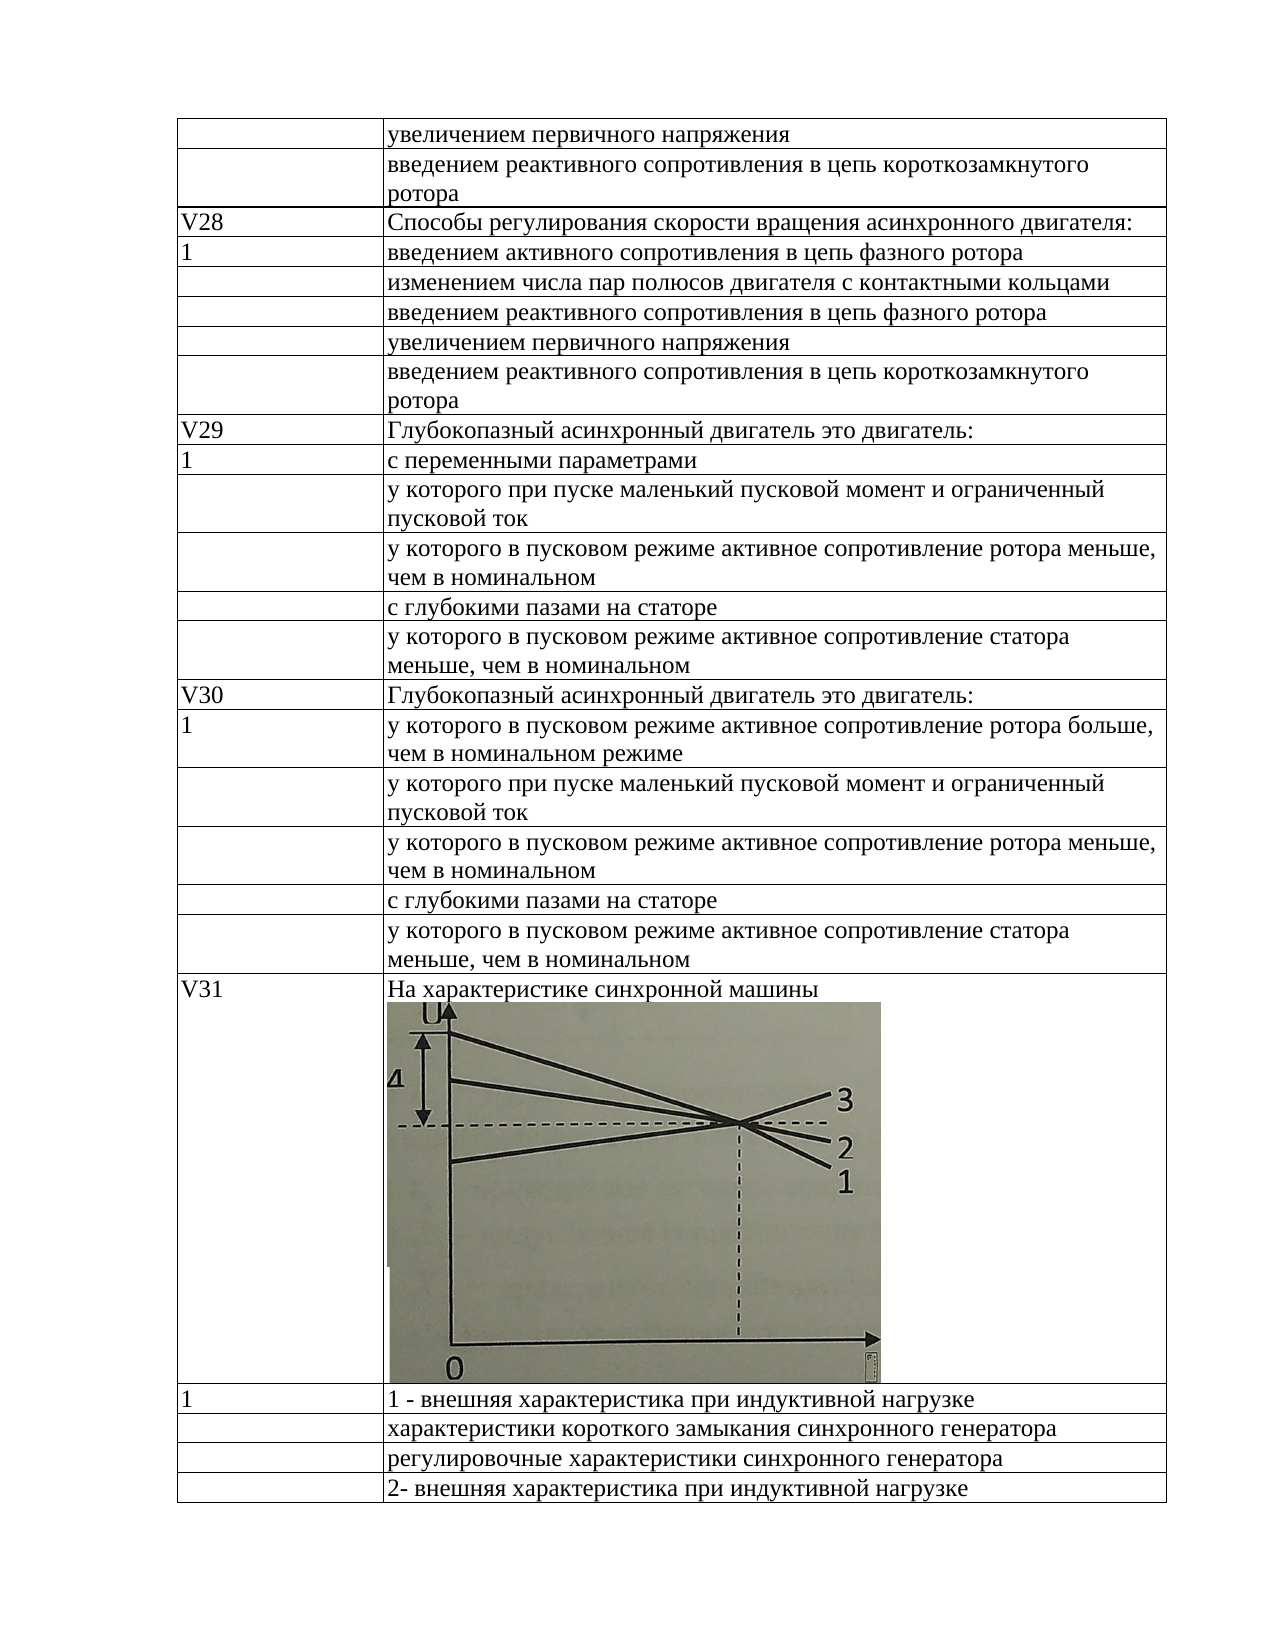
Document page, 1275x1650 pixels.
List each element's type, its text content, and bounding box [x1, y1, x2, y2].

table_cell V28 [178, 208, 383, 236]
table_cell увеличением первичного напряжения [384, 119, 1166, 148]
table_cell у которого в пусковом режиме активное сопротивление статора меньше, чем в номинальном [384, 915, 1166, 973]
table_cell у которого в пусковом режиме активное сопротивление ротора больше, чем в номинальном режиме [384, 710, 1166, 767]
table_cell у которого в пусковом режиме активное сопротивление ротора меньше, чем в номинальном [384, 533, 1166, 591]
table_cell 1 - внешняя характеристика при индуктивной нагрузке [384, 1384, 1166, 1412]
table_cell у которого при пуске маленький пусковой момент и ограниченный пусковой ток [384, 475, 1166, 532]
table_cell введением реактивного сопротивления в цепь фазного ротора [384, 297, 1166, 326]
table_cell изменением числа пар полюсов двигателя с контактными кольцами [384, 267, 1166, 296]
table_cell у которого в пусковом режиме активное сопротивление ротора меньше, чем в номинальном [384, 827, 1166, 884]
table_cell [178, 915, 383, 973]
table_cell [178, 267, 383, 296]
table_cell [178, 768, 383, 826]
table_cell 2- внешняя характеристика при индуктивной нагрузке [384, 1473, 1166, 1502]
table_cell [178, 327, 383, 355]
table_cell V30 [178, 680, 383, 709]
table_cell с переменными параметрами [384, 445, 1166, 473]
table_cell с глубокими пазами на статоре [384, 592, 1166, 620]
table_cell введением активного сопротивления в цепь фазного ротора [384, 237, 1166, 266]
table_cell 1 [178, 445, 383, 473]
table_cell [178, 592, 383, 620]
table_cell V29 [178, 415, 383, 444]
table_cell [178, 533, 383, 591]
table_cell регулировочные характеристики синхронного генератора [384, 1443, 1166, 1472]
table_cell [178, 1414, 383, 1442]
table_cell 1 [178, 237, 383, 266]
table_cell введением реактивного сопротивления в цепь короткозамкнутого ротора [384, 149, 1166, 206]
table_cell характеристики короткого замыкания синхронного генератора [384, 1414, 1166, 1442]
table_cell 1 [178, 710, 383, 767]
table_cell Глубокопазный асинхронный двигатель это двигатель: [384, 415, 1166, 444]
table_cell введением реактивного сопротивления в цепь короткозамкнутого ротора [384, 356, 1166, 414]
table_cell у которого при пуске маленький пусковой момент и ограниченный пусковой ток [384, 768, 1166, 826]
table_cell [178, 621, 383, 679]
table_cell V31 [178, 974, 383, 1383]
table_cell [178, 1473, 383, 1502]
table_cell [178, 297, 383, 326]
table_cell Глубокопазный асинхронный двигатель это двигатель: [384, 680, 1166, 709]
table_cell 1 [178, 1384, 383, 1412]
table_cell [178, 1443, 383, 1472]
table_cell [178, 356, 383, 414]
picture [387, 1002, 881, 1383]
table_cell с глубокими пазами на статоре [384, 885, 1166, 914]
table_cell увеличением первичного напряжения [384, 327, 1166, 355]
table_cell На характеристике синхронной машины [384, 974, 1166, 1383]
table_cell [178, 885, 383, 914]
table_cell Способы регулирования скорости вращения асинхронного двигателя: [384, 208, 1166, 236]
table_cell у которого в пусковом режиме активное сопротивление статора меньше, чем в номинальном [384, 621, 1166, 679]
table_cell [178, 149, 383, 206]
table_cell [178, 475, 383, 532]
table_cell [178, 119, 383, 148]
table_cell [178, 827, 383, 884]
